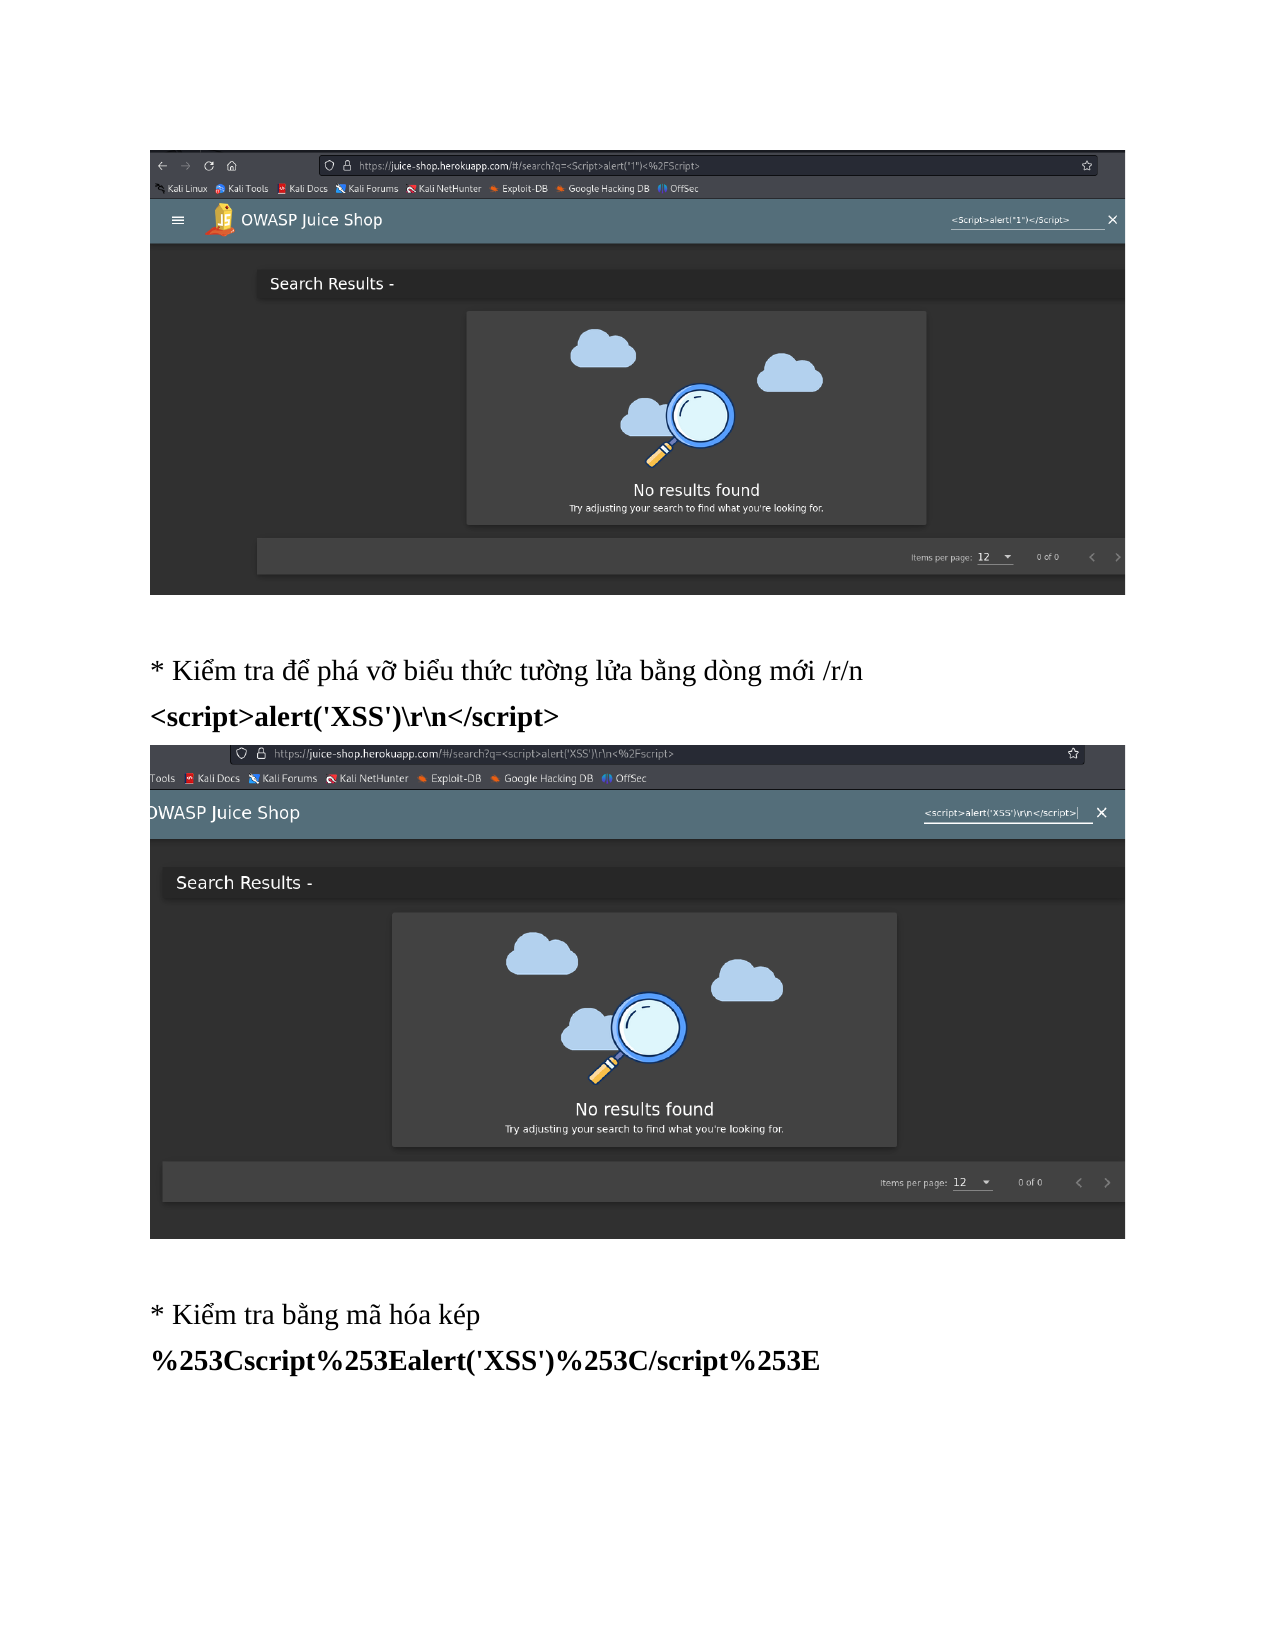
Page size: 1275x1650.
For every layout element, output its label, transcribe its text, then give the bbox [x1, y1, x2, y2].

subtitle * Kiểm tra bằng mã hóa kép [150, 1297, 1125, 1331]
subtitle <script>alert('XSS')\r\n</script> [150, 699, 1125, 733]
picture [150, 150, 1125, 595]
picture [150, 745, 1125, 1239]
subtitle %253Cscript%253Ealert('XSS')%253C/script%253E [150, 1343, 1125, 1377]
subtitle * Kiểm tra để phá vỡ biểu thức tường lửa bằng dòng mới /r/n [150, 653, 1125, 687]
